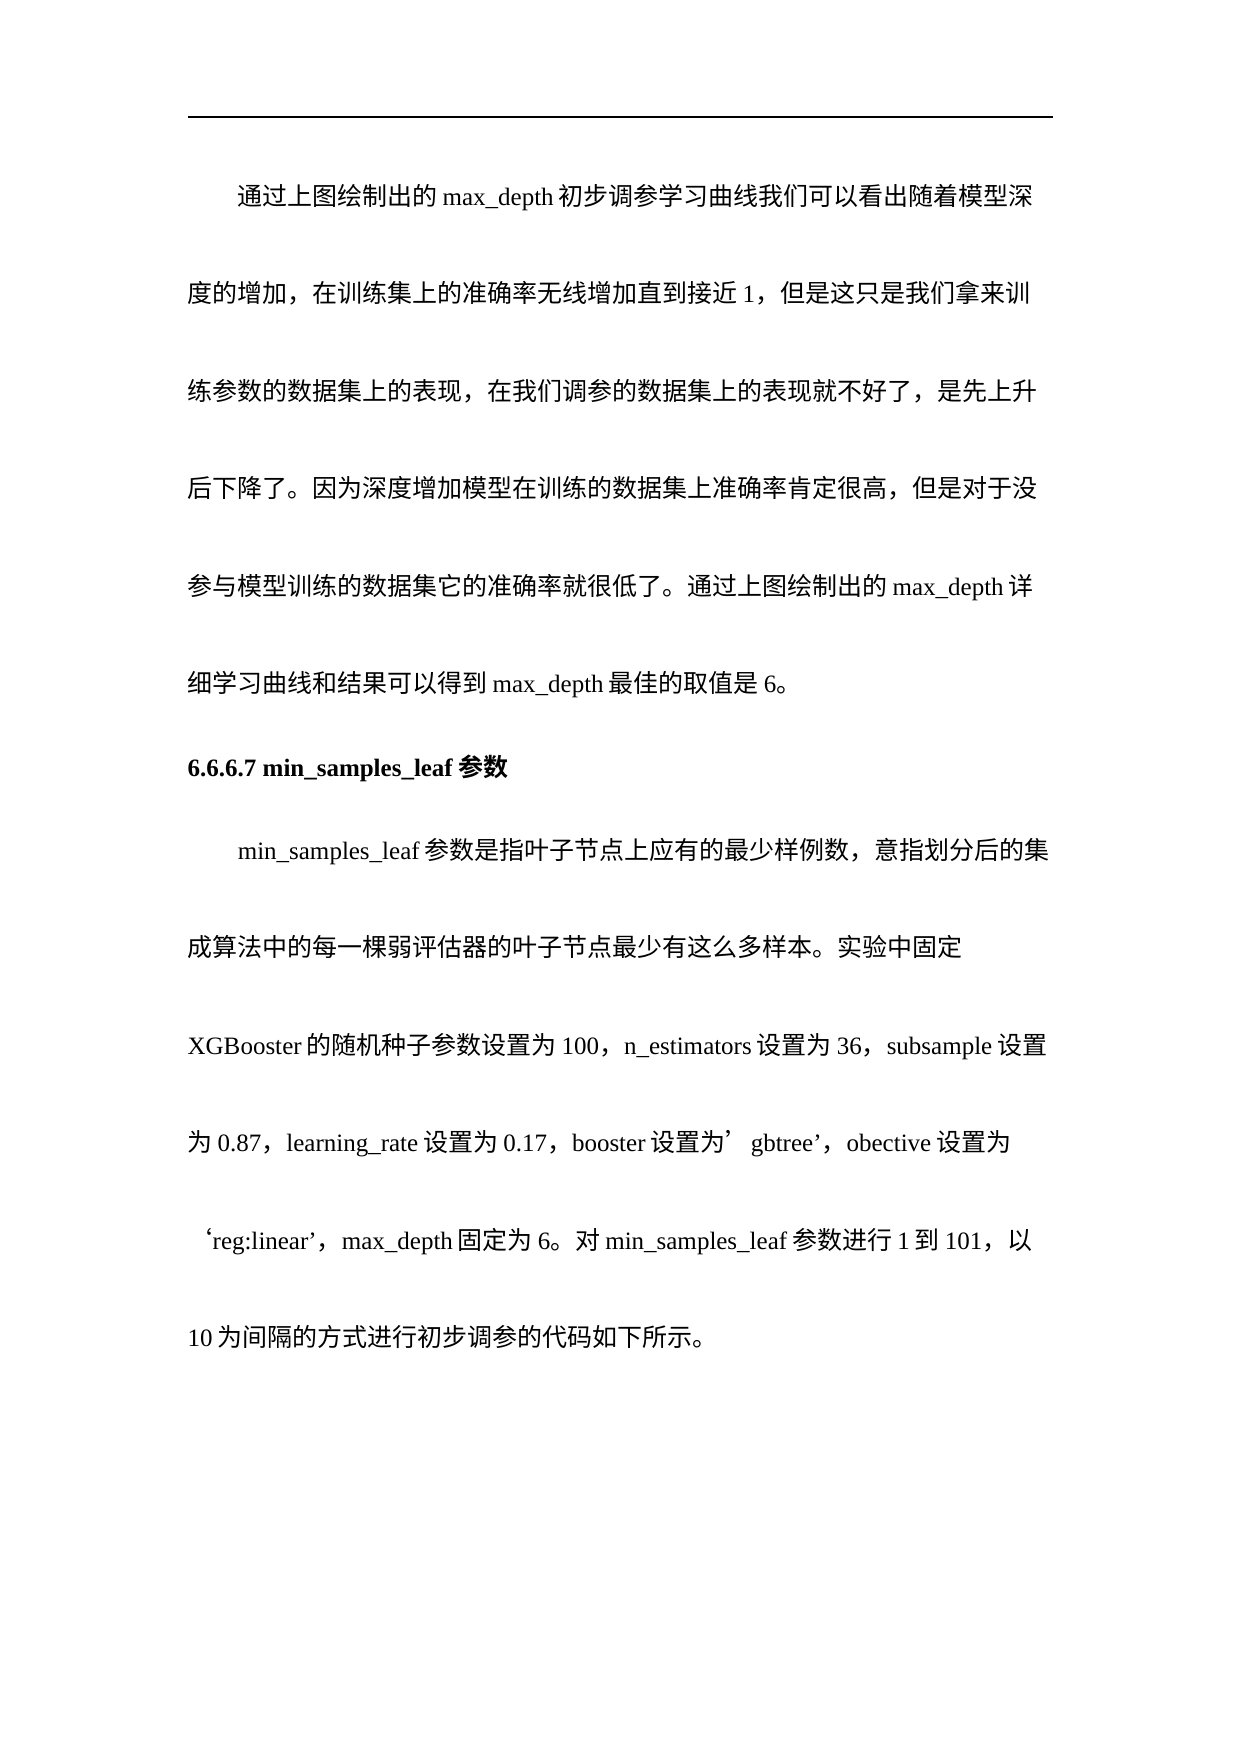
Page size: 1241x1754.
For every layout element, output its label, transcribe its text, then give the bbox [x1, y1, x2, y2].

subtitle 6.6.6.7 min_samples_leaf参数 [187, 733, 1053, 798]
text min_samples_leaf参数是指叶子节点上应有的最少样例数，意指划分后的集成算法中的每一棵弱评估器的叶子节点最少有这么多样本。实验中固定XGBooster的随机种子参数设置为100，n_estimators设置为36，subsample设置为0.87，learning_rate设置为0.17，booster设置为’gbtree’，obective设置为‘reg:linear’，max_depth固定为6。对min_samples_leaf参数进行1到101，以10为间隔的方式进行初步调参的代码如下所示。 [187, 816, 1053, 1368]
text 通过上图绘制出的max_depth初步调参学习曲线我们可以看出随着模型深度的增加，在训练集上的准确率无线增加直到接近1，但是这只是我们拿来训练参数的数据集上的表现，在我们调参的数据集上的表现就不好了，是先上升后下降了。因为深度增加模型在训练的数据集上准确率肯定很高，但是对于没参与模型训练的数据集它的准确率就很低了。通过上图绘制出的max_depth详细学习曲线和结果可以得到max_depth最佳的取值是6。 [187, 162, 1053, 714]
